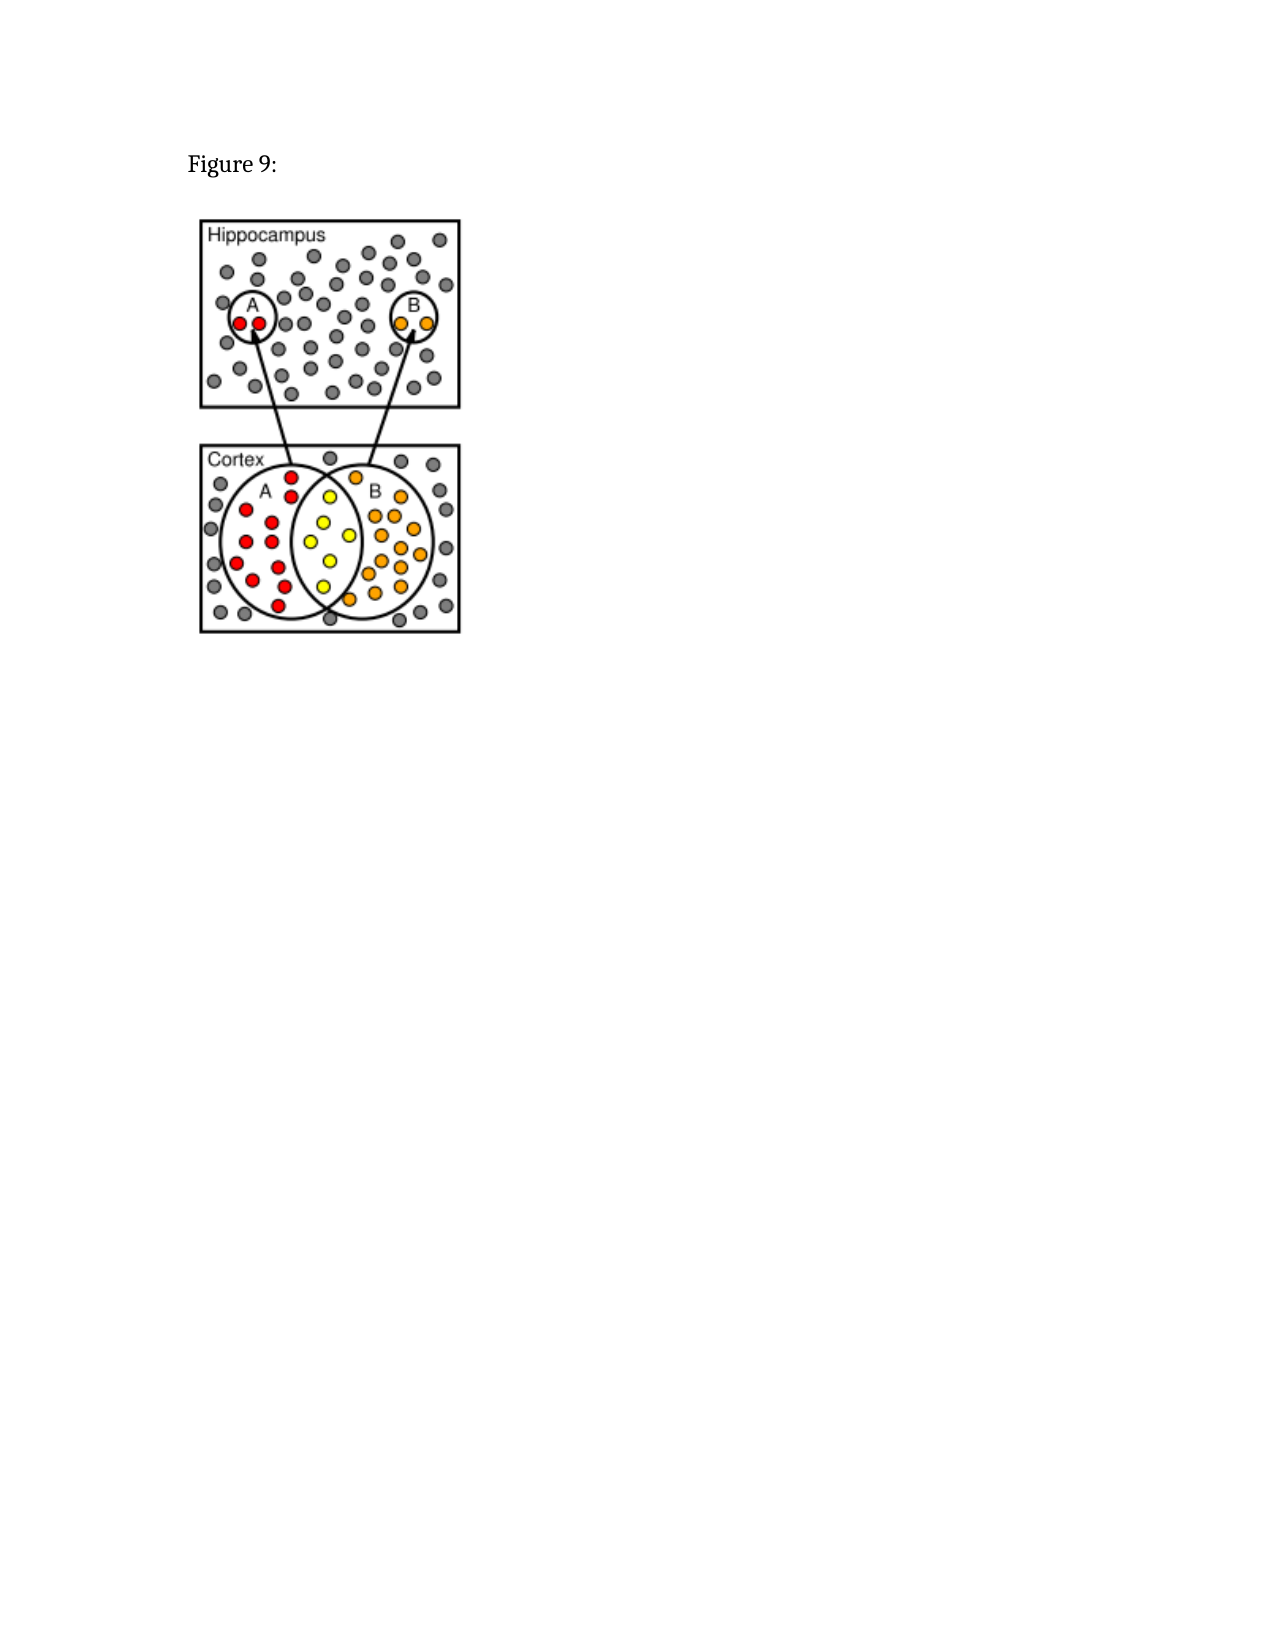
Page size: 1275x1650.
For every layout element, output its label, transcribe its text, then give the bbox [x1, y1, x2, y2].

text Figure 9: [187, 150, 1087, 179]
